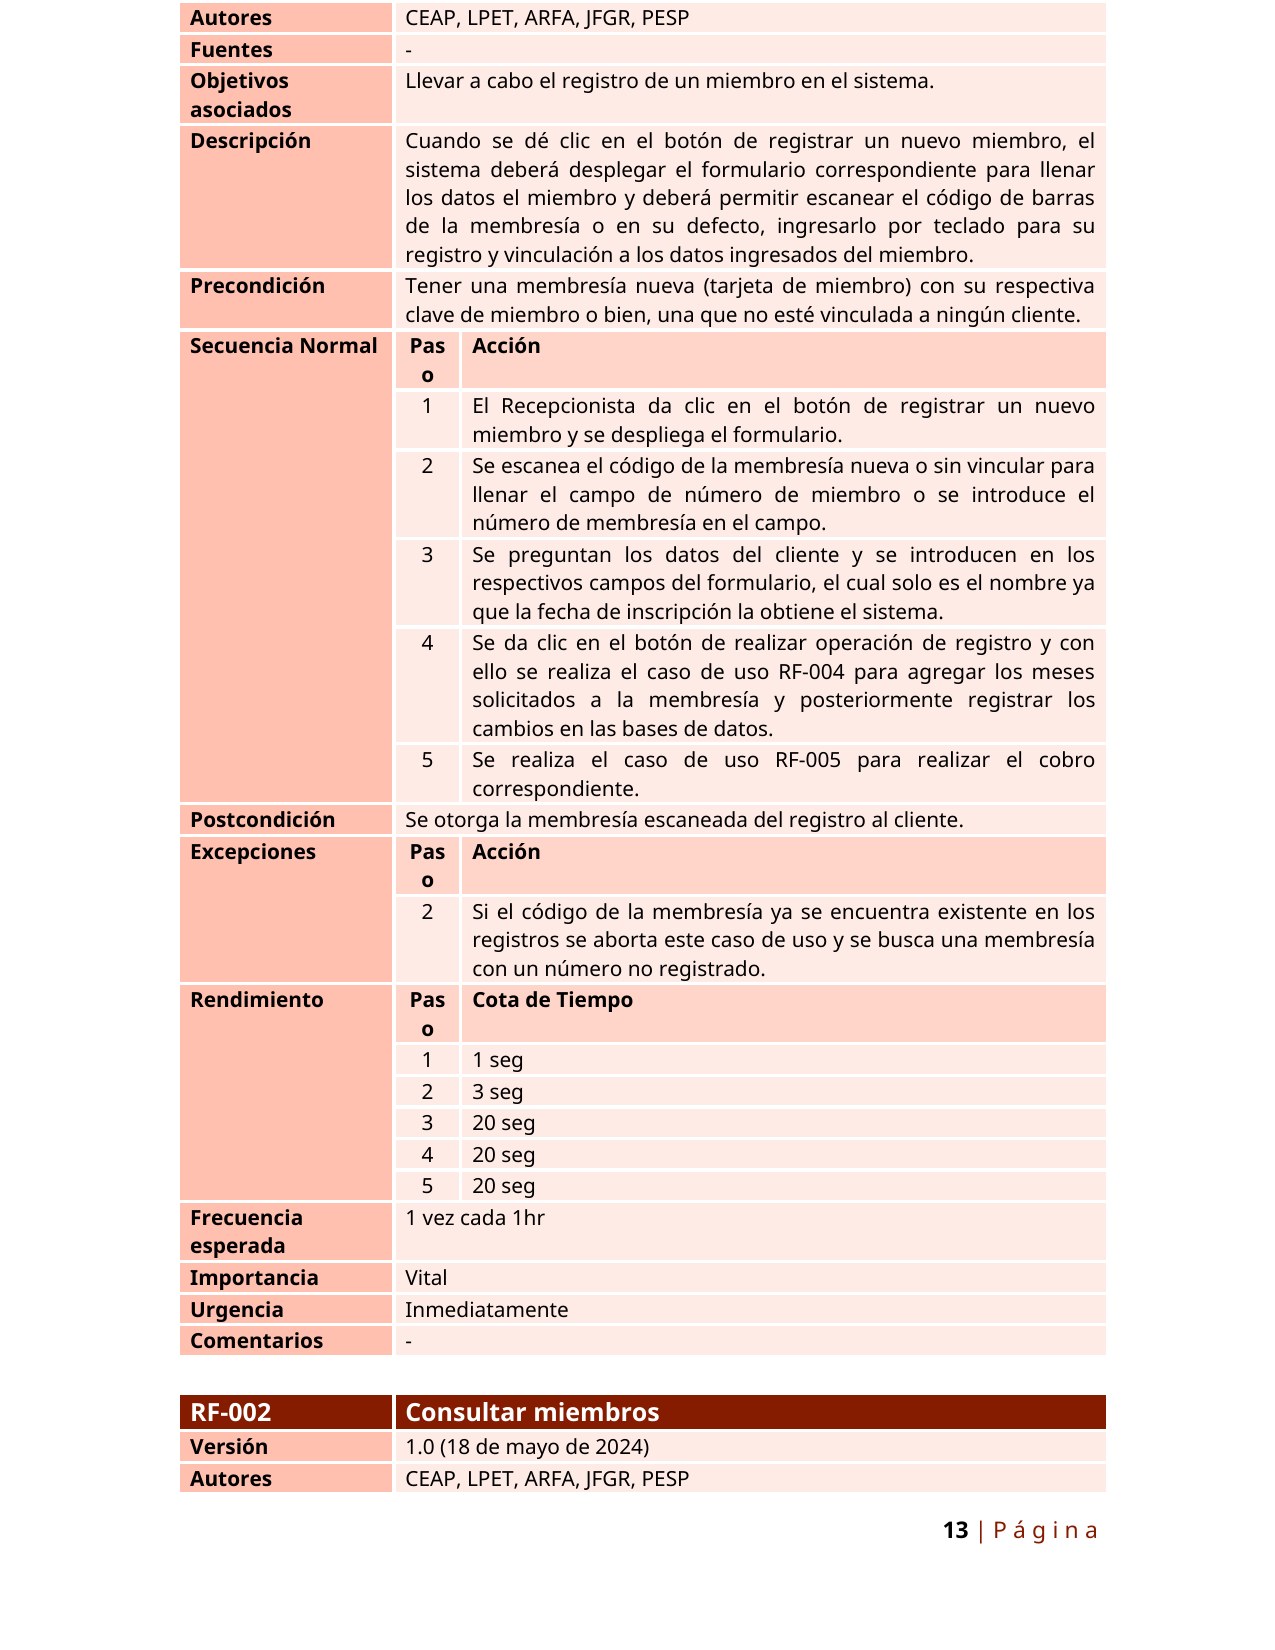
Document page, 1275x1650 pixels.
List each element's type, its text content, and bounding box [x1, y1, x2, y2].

table_cell Objetivos asociados [180, 66, 392, 123]
table_header Consultar miembros [396, 1395, 1106, 1429]
table_cell Vital [396, 1263, 1106, 1292]
table_cell 2 [396, 452, 459, 537]
table_cell Inmediatamente [396, 1295, 1106, 1323]
table_cell 1 seg [462, 1045, 1106, 1074]
table_cell Comentarios [180, 1326, 392, 1355]
table_cell Excepciones [180, 837, 392, 982]
table_cell Si el código de la membresía ya se encuentra existente en los registros se aborta este caso de uso y se busca una membresía con un número no registrado. [462, 897, 1106, 982]
table_cell Se escanea el código de la membresía nueva o sin vincular para llenar el campo de número de miembro o se introduce el número de membresía en el campo. [462, 452, 1106, 537]
table_cell Postcondición [180, 805, 392, 834]
table_cell Tener una membresía nueva (tarjeta de miembro) con su respectiva clave de miembro o bien, una que no esté vinculada a ningún cliente. [396, 272, 1106, 328]
table_cell Se preguntan los datos del cliente y se introducen en los respectivos campos del formulario, el cual solo es el nombre ya que la fecha de inscripción la obtiene el sistema. [462, 540, 1106, 625]
table_cell - [396, 1326, 1106, 1355]
table_cell El Recepcionista da clic en el botón de registrar un nuevo miembro y se despliega el formulario. [462, 392, 1106, 448]
table_cell Autores [180, 1464, 392, 1492]
table_cell 1 vez cada 1hr [396, 1203, 1106, 1260]
table_cell 4 [396, 1140, 459, 1168]
table_cell 5 [396, 1172, 459, 1200]
table_cell 20 seg [462, 1172, 1106, 1200]
table_cell 3 [396, 1109, 459, 1137]
table_cell Fuentes [180, 35, 392, 63]
table_cell Frecuencia esperada [180, 1203, 392, 1260]
table_cell Importancia [180, 1263, 392, 1292]
table_cell Se da clic en el botón de realizar operación de registro y con ello se realiza el caso de uso RF-004 para agregar los meses solicitados a la membresía y posteriormente registrar los cambios en las bases de datos. [462, 629, 1106, 742]
table_header RF-002 [180, 1395, 392, 1429]
table_cell Urgencia [180, 1295, 392, 1323]
table_cell Paso [396, 985, 459, 1042]
table_cell 1.0 (18 de mayo de 2024) [396, 1432, 1106, 1461]
table_cell Precondición [180, 272, 392, 328]
table_cell Descripción [180, 126, 392, 268]
table_cell 4 [396, 629, 459, 742]
table_cell Se otorga la membresía escaneada del registro al cliente. [396, 805, 1106, 834]
table_cell Cuando se dé clic en el botón de registrar un nuevo miembro, el sistema deberá desplegar el formulario correspondiente para llenar los datos el miembro y deberá permitir escanear el código de barras de la membresía o en su defecto, ingresarlo por teclado para su registro y vinculación a los datos ingresados del miembro. [396, 126, 1106, 268]
table_cell Secuencia Normal [180, 332, 392, 802]
table_cell Autores [180, 3, 392, 32]
table_cell Llevar a cabo el registro de un miembro en el sistema. [396, 66, 1106, 123]
table_cell 5 [396, 745, 459, 802]
table_cell Rendimiento [180, 985, 392, 1200]
table_cell Paso [396, 837, 459, 894]
table_cell 1 [396, 392, 459, 448]
table_cell Versión [180, 1432, 392, 1461]
table_cell 20 seg [462, 1140, 1106, 1168]
table_cell 20 seg [462, 1109, 1106, 1137]
table_cell CEAP, LPET, ARFA, JFGR, PESP [396, 1464, 1106, 1492]
table_cell - [396, 35, 1106, 63]
table_cell 1 [396, 1045, 459, 1074]
table_cell Acción [462, 837, 1106, 894]
table_cell Cota de Tiempo [462, 985, 1106, 1042]
table_cell 2 [396, 897, 459, 982]
table_cell Se realiza el caso de uso RF-005 para realizar el cobro correspondiente. [462, 745, 1106, 802]
table_cell Acción [462, 332, 1106, 388]
table_cell 3 [396, 540, 459, 625]
table_cell 3 seg [462, 1077, 1106, 1105]
table_cell CEAP, LPET, ARFA, JFGR, PESP [396, 3, 1106, 32]
table_cell Paso [396, 332, 459, 388]
table_cell 2 [396, 1077, 459, 1105]
